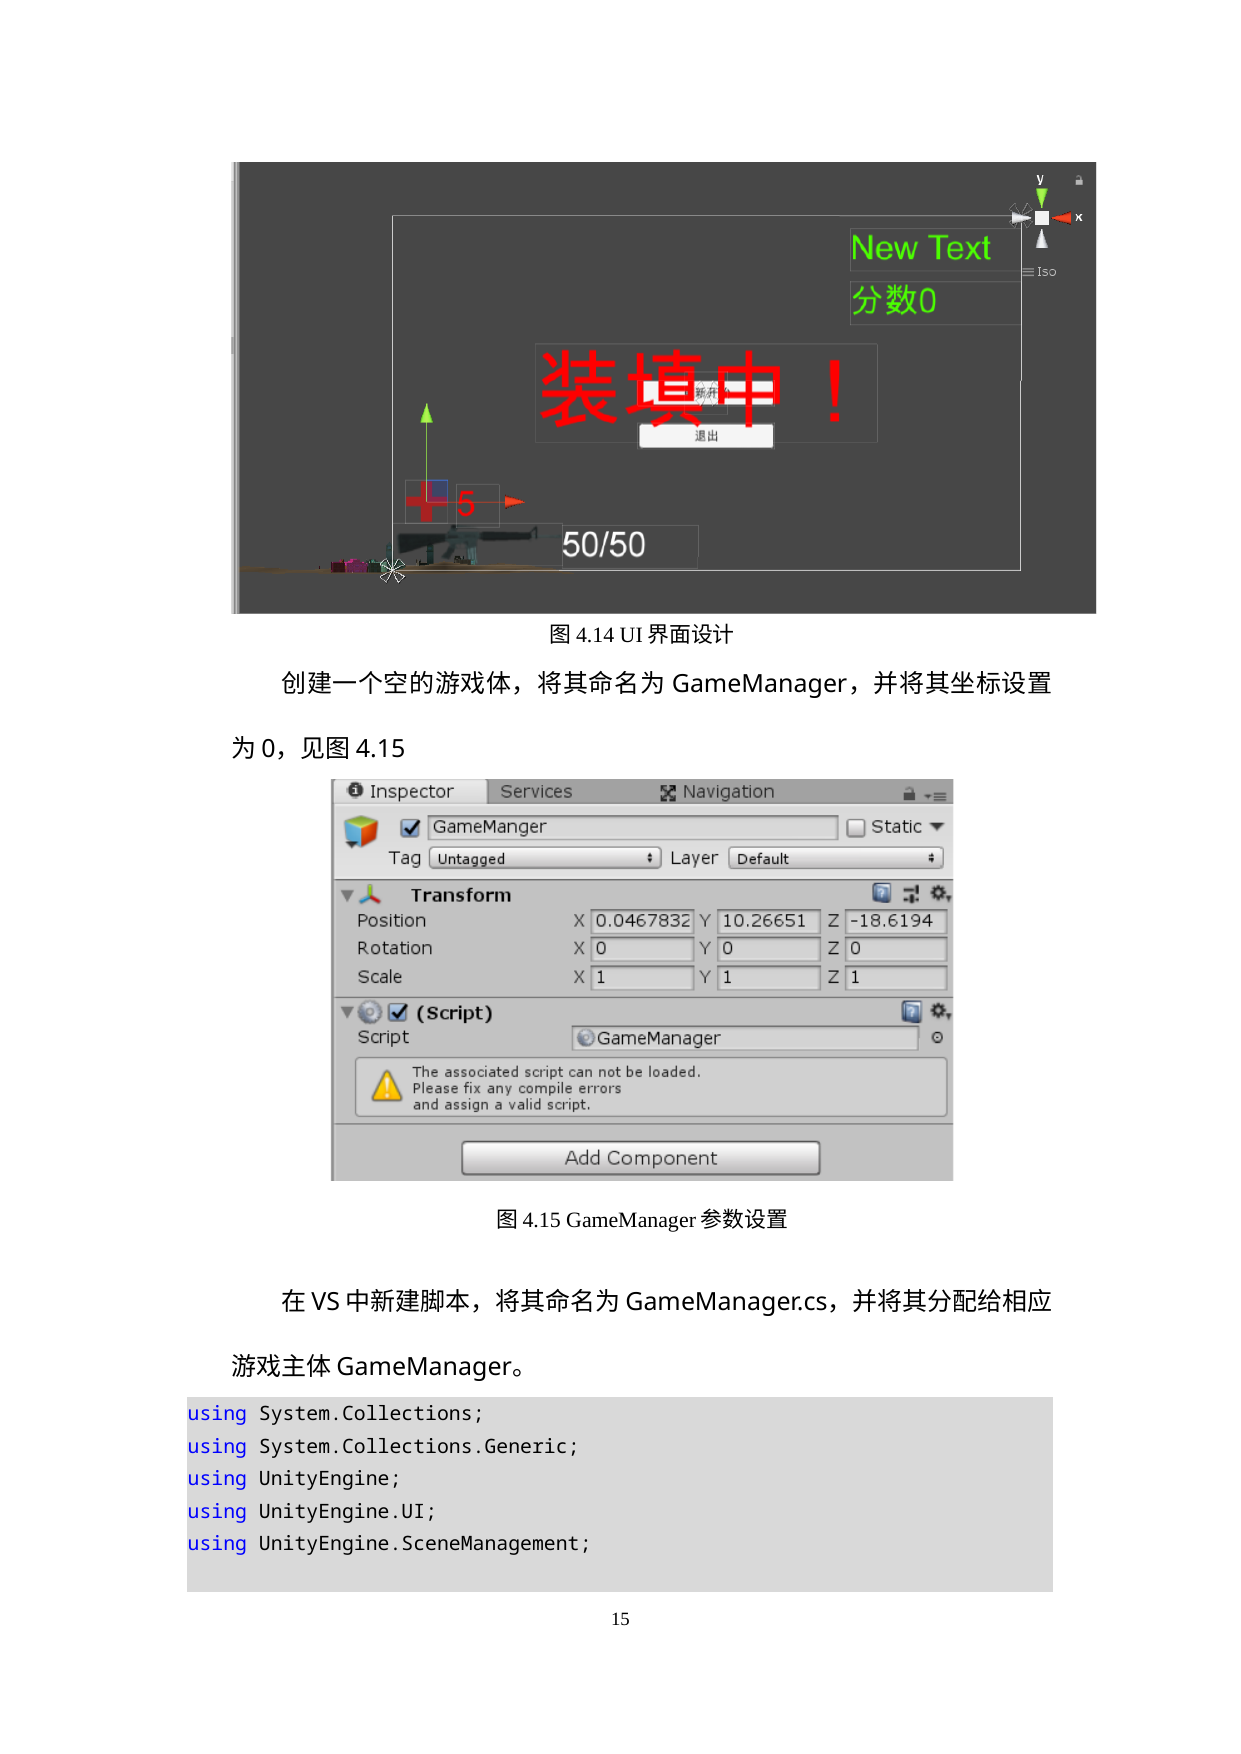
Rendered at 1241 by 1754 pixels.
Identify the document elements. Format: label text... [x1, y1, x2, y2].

picture [231, 162, 1097, 614]
text using UnityEngine.UI; [187, 1494, 1053, 1527]
picture [330, 779, 954, 1181]
text 在VS中新建脚本，将其命名为GameManager.cs，并将其分配给相应游戏主体GameManager。 [231, 1267, 1053, 1397]
text using System.Collections.Generic; [187, 1429, 1053, 1462]
text using UnityEngine.SceneManagement; [187, 1527, 1053, 1559]
text 创建一个空的游戏体，将其命名为GameManager，并将其坐标设置为0，见图4.15 [231, 649, 1053, 779]
text 图4.14 UI界面设计 [231, 617, 1053, 649]
text 图4.15 GameManager参数设置 [231, 1202, 1053, 1234]
text using System.Collections; [187, 1397, 1053, 1429]
text using UnityEngine; [187, 1462, 1053, 1494]
